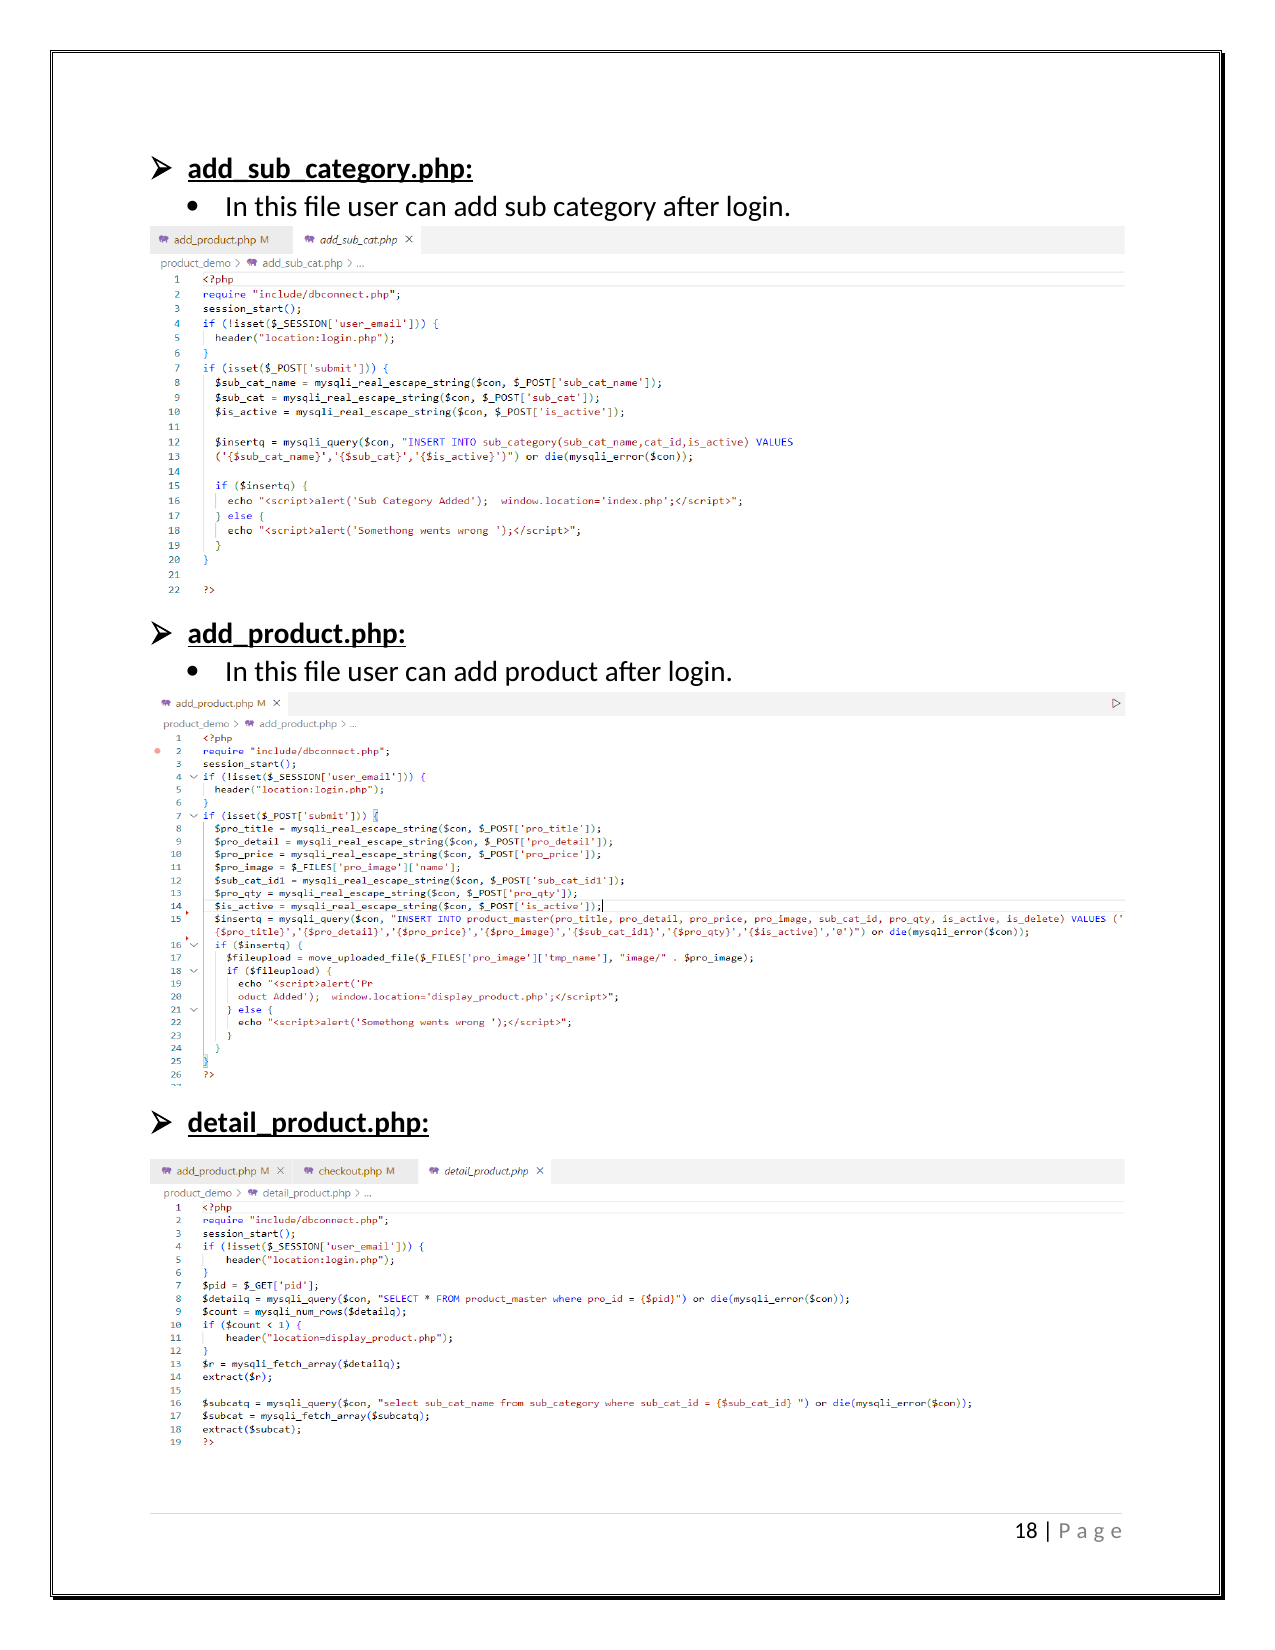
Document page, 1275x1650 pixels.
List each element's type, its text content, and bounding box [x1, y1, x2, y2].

list In this file user can add product after login. [187, 653, 1122, 689]
picture [150, 1159, 1125, 1448]
list In this file user can add sub category after login. [187, 188, 1122, 224]
list add_sub_category.php: [150, 150, 1122, 186]
picture [150, 226, 1125, 597]
list detail_product.php: [150, 1104, 1122, 1140]
list add_product.php: [150, 615, 1122, 651]
picture [150, 692, 1125, 1086]
